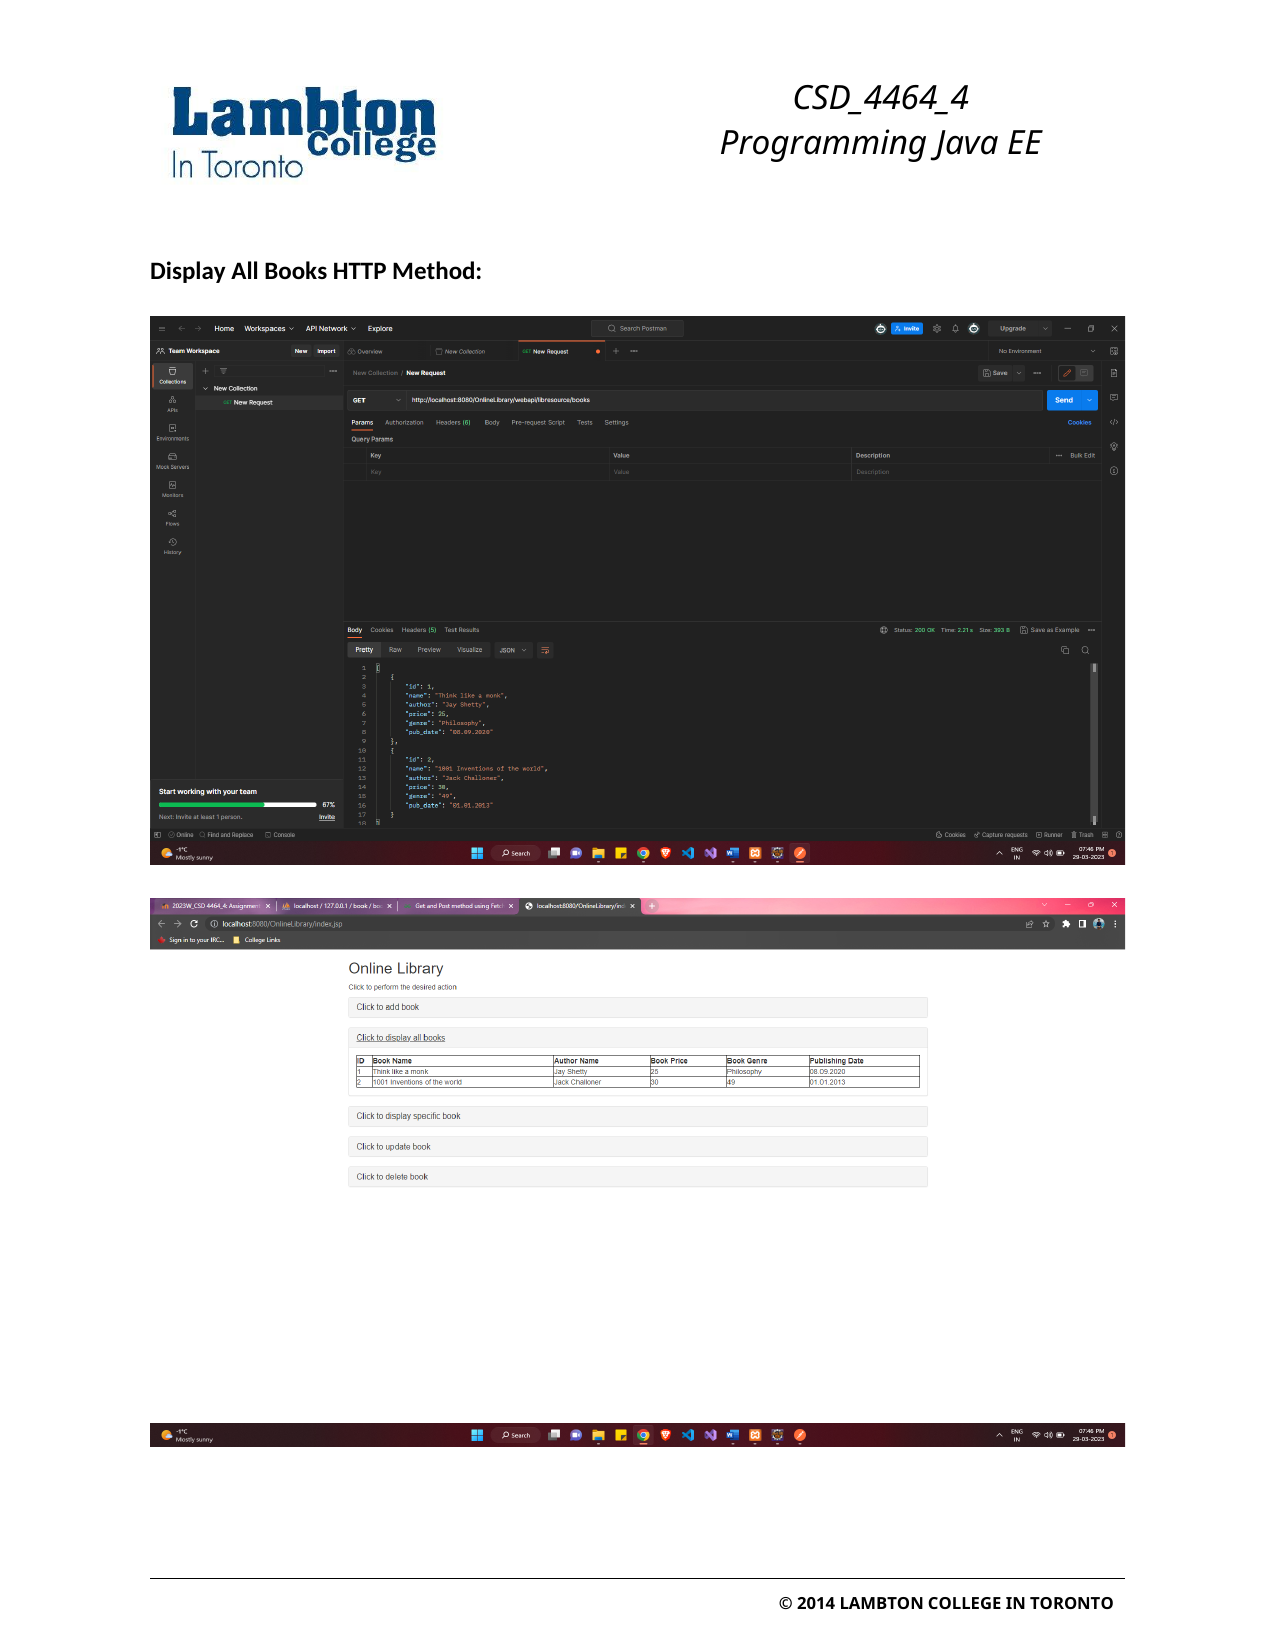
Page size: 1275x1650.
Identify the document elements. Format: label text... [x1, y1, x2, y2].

text Display All Books HTTP Method: [150, 256, 1125, 286]
picture [150, 898, 1125, 1447]
picture [161, 73, 448, 188]
picture [150, 316, 1125, 865]
